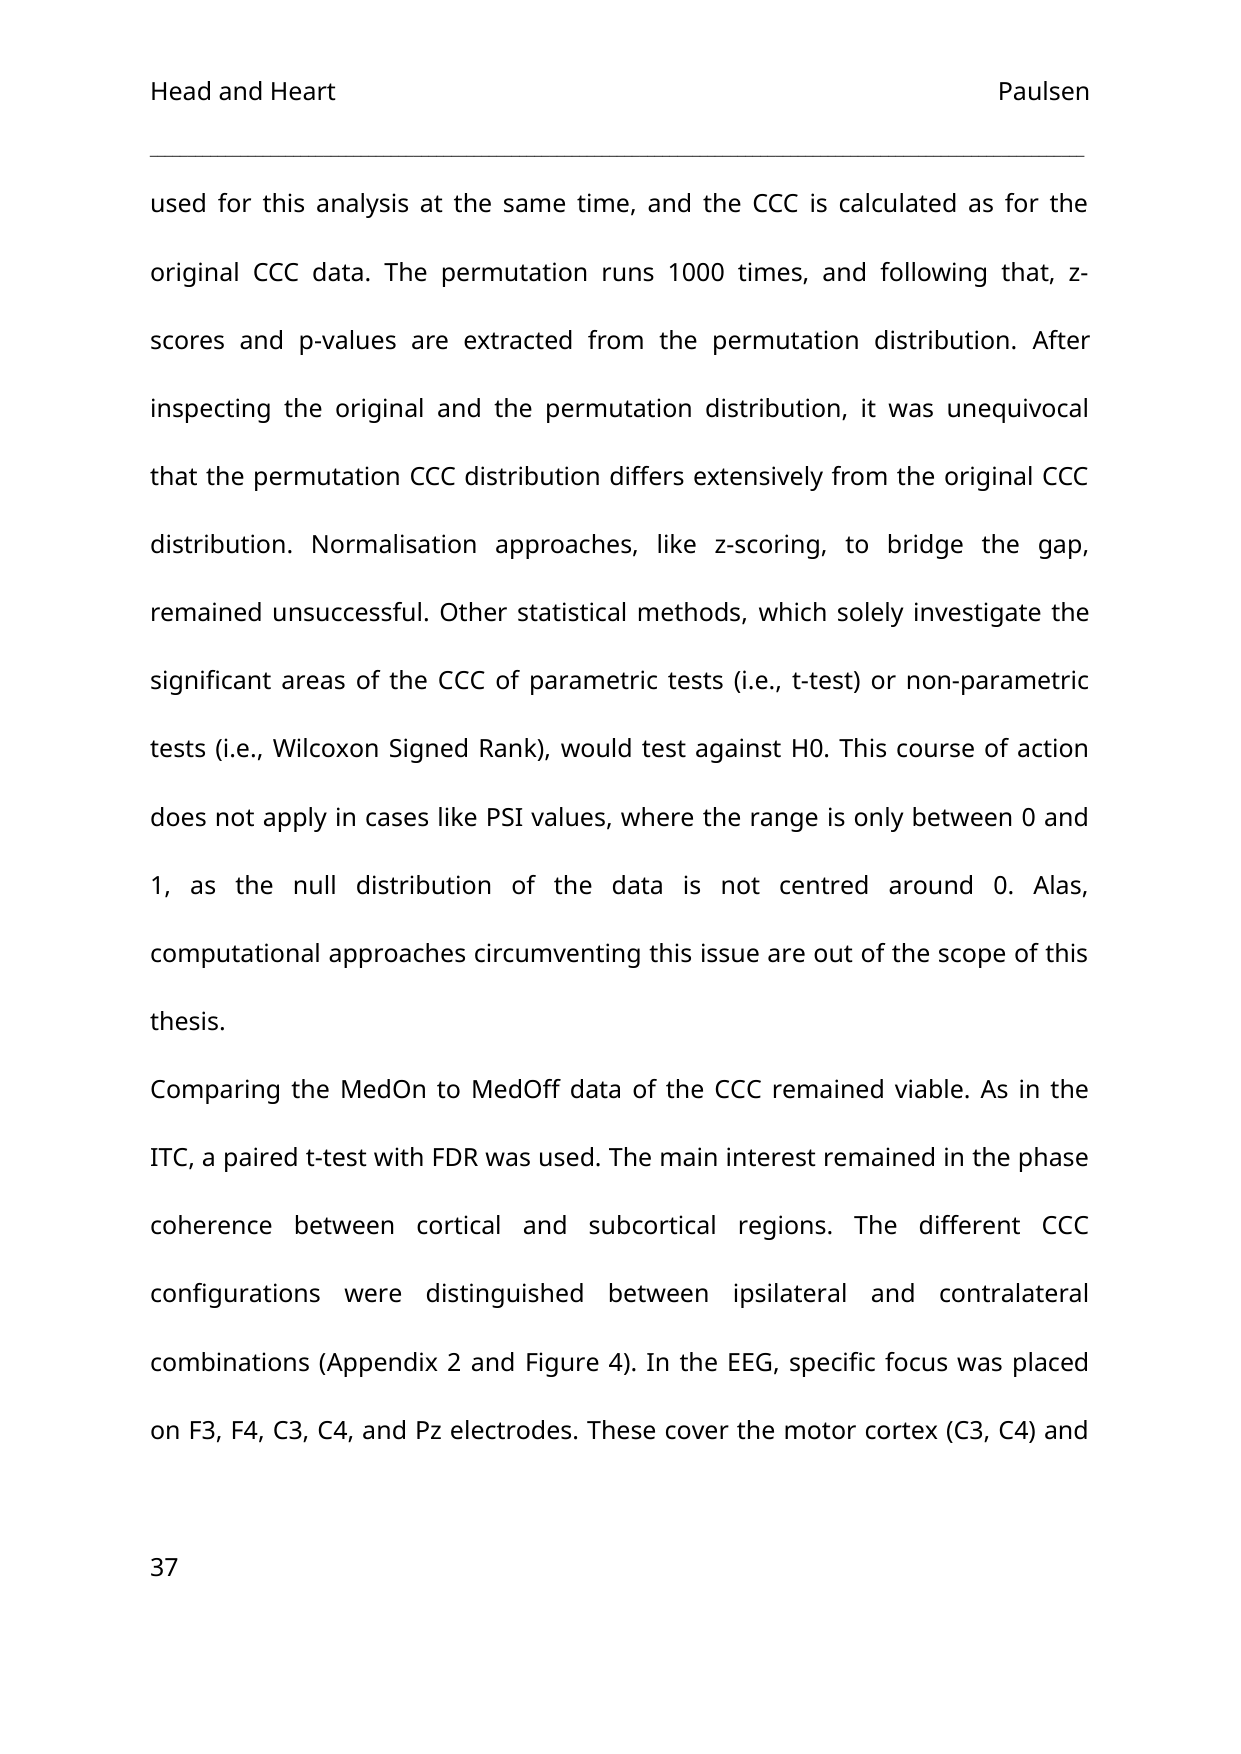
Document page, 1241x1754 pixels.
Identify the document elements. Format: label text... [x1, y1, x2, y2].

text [150, 1072, 1090, 1446]
